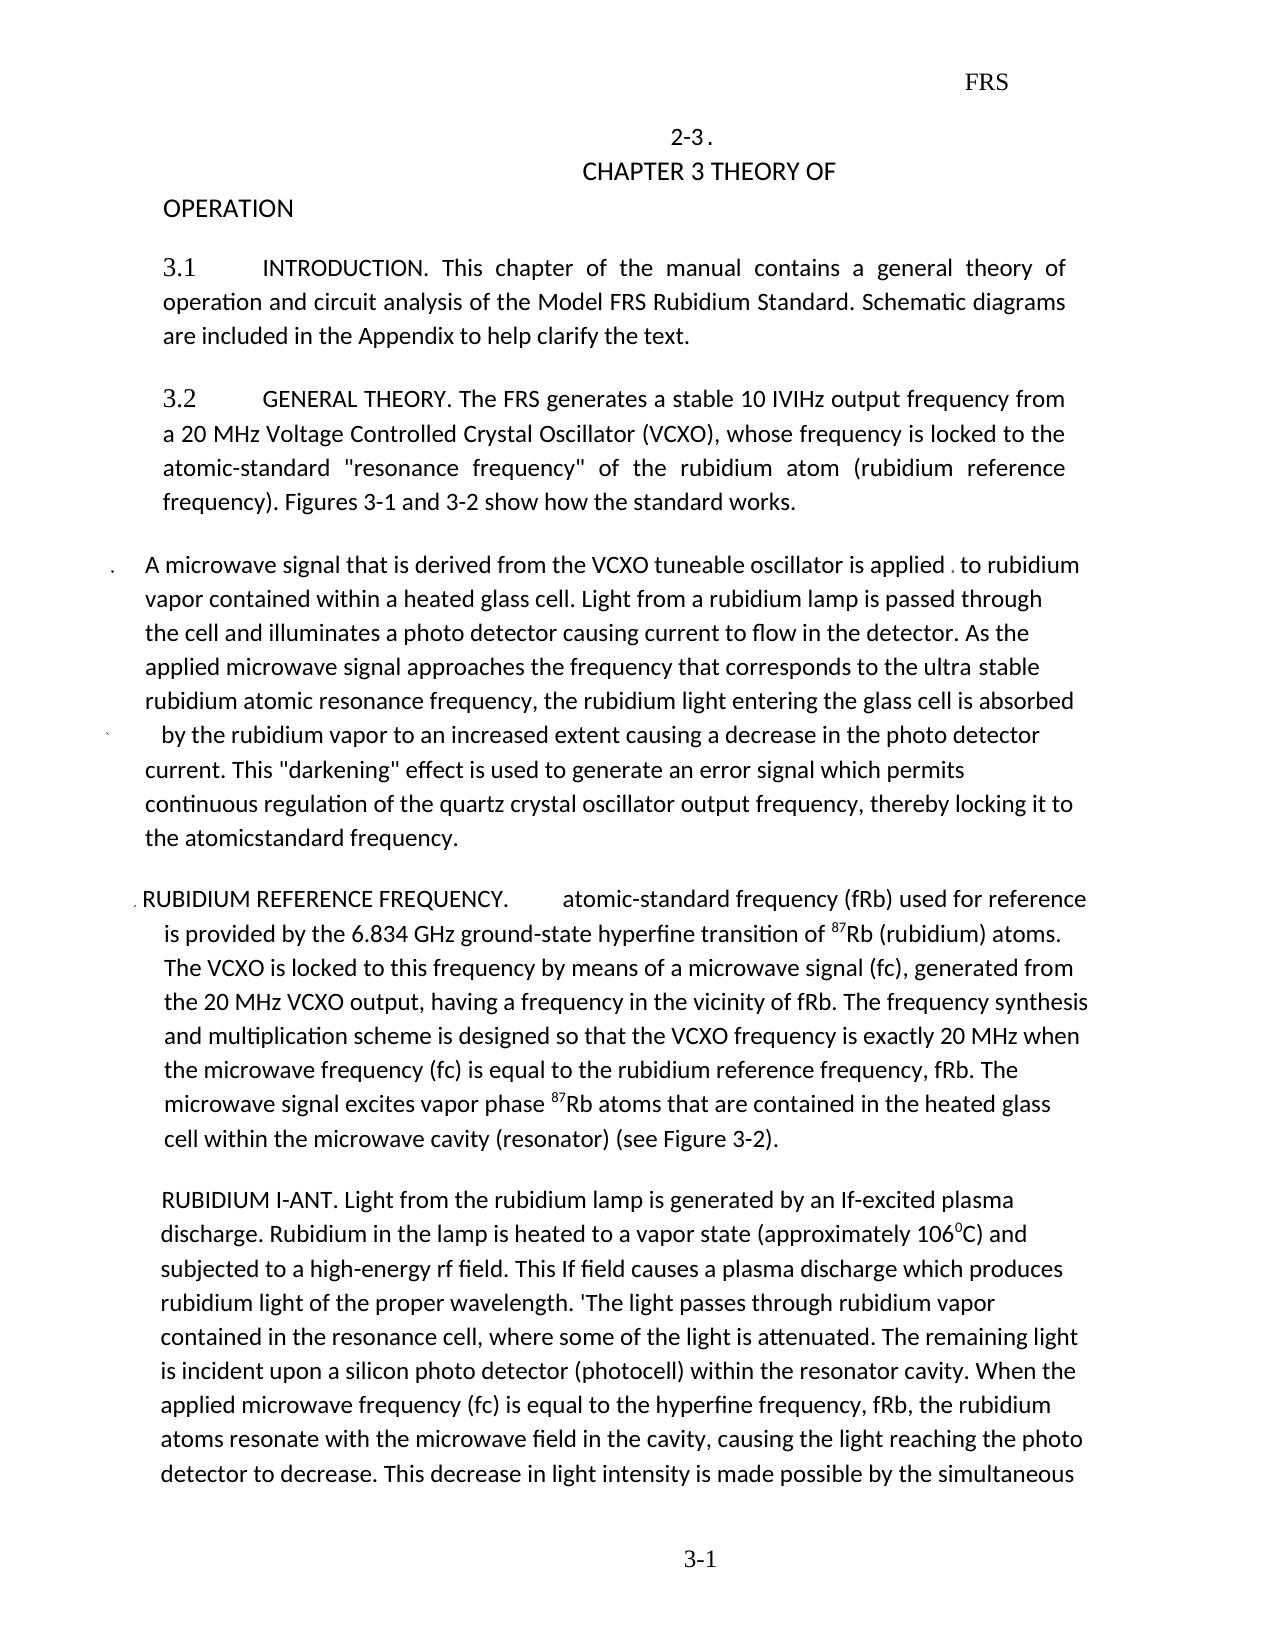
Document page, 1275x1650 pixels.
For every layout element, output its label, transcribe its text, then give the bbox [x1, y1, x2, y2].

picture [972, 668, 979, 676]
list GENERAL THEORY. The FRS generates a stable 10 IVIHz output frequency from a 20 MHz Voltage Controlled Crystal Oscillator (VCXO), whose frequency is locked to the atomic-standard "resonance frequency" of the rubidium atom (rubidium reference frequency). Figures 3-1 and 3-2 show how the standard works. [163, 383, 1067, 517]
text 2-3 [248, 121, 1133, 151]
text A microwave signal that is derived from the VCXO tuneable oscillator is applied to rubidium vapor contained within a heated glass cell. Light from a rubidium lamp is passed through the cell and illuminates a photo detector causing current to flow in the detector. As the applied microwave signal approaches the frequency that corresponds to the ultrastable rubidium atomic resonance frequency, the rubidium light entering the glass cell is absorbed by the rubidium vapor to an increased extent causing a decrease in the photo detector current. This "darkening" effect is used to generate an error signal which permits continuous regulation of the quartz crystal oscillator output frequency, thereby locking it to the atomicstandard frequency. [111, 549, 1081, 853]
list INTRODUCTION. This chapter of the manual contains a general theory of operation and circuit analysis of the Model FRS Rubidium Standard. Schematic diagrams are included in the Appendix to help clarify the text. [163, 251, 1067, 351]
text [160, 1184, 1088, 1488]
text RUBIDIUM REFERENCE FREQUENCY. atomic-standard frequency (fRb) used for reference is provided by the 6.834 GHz ground-state hyperfine transition of 87Rb (rubidium) atoms. The VCXO is locked to this frequency by means of a microwave signal (fc), generated from the 20 MHz VCXO output, having a frequency in the vicinity of fRb. The frequency synthesis and multiplication scheme is designed so that the VCXO frequency is exactly 20 MHz when the microwave frequency (fc) is equal to the rubidium reference frequency, fRb. The microwave signal excites vapor phase 87Rb atoms that are contained in the heated glass cell within the microwave cavity (resonator) (see Figure 3-2). [134, 884, 1091, 1153]
text CHAPTER 3 THEORY OF OPERATION [163, 154, 847, 224]
